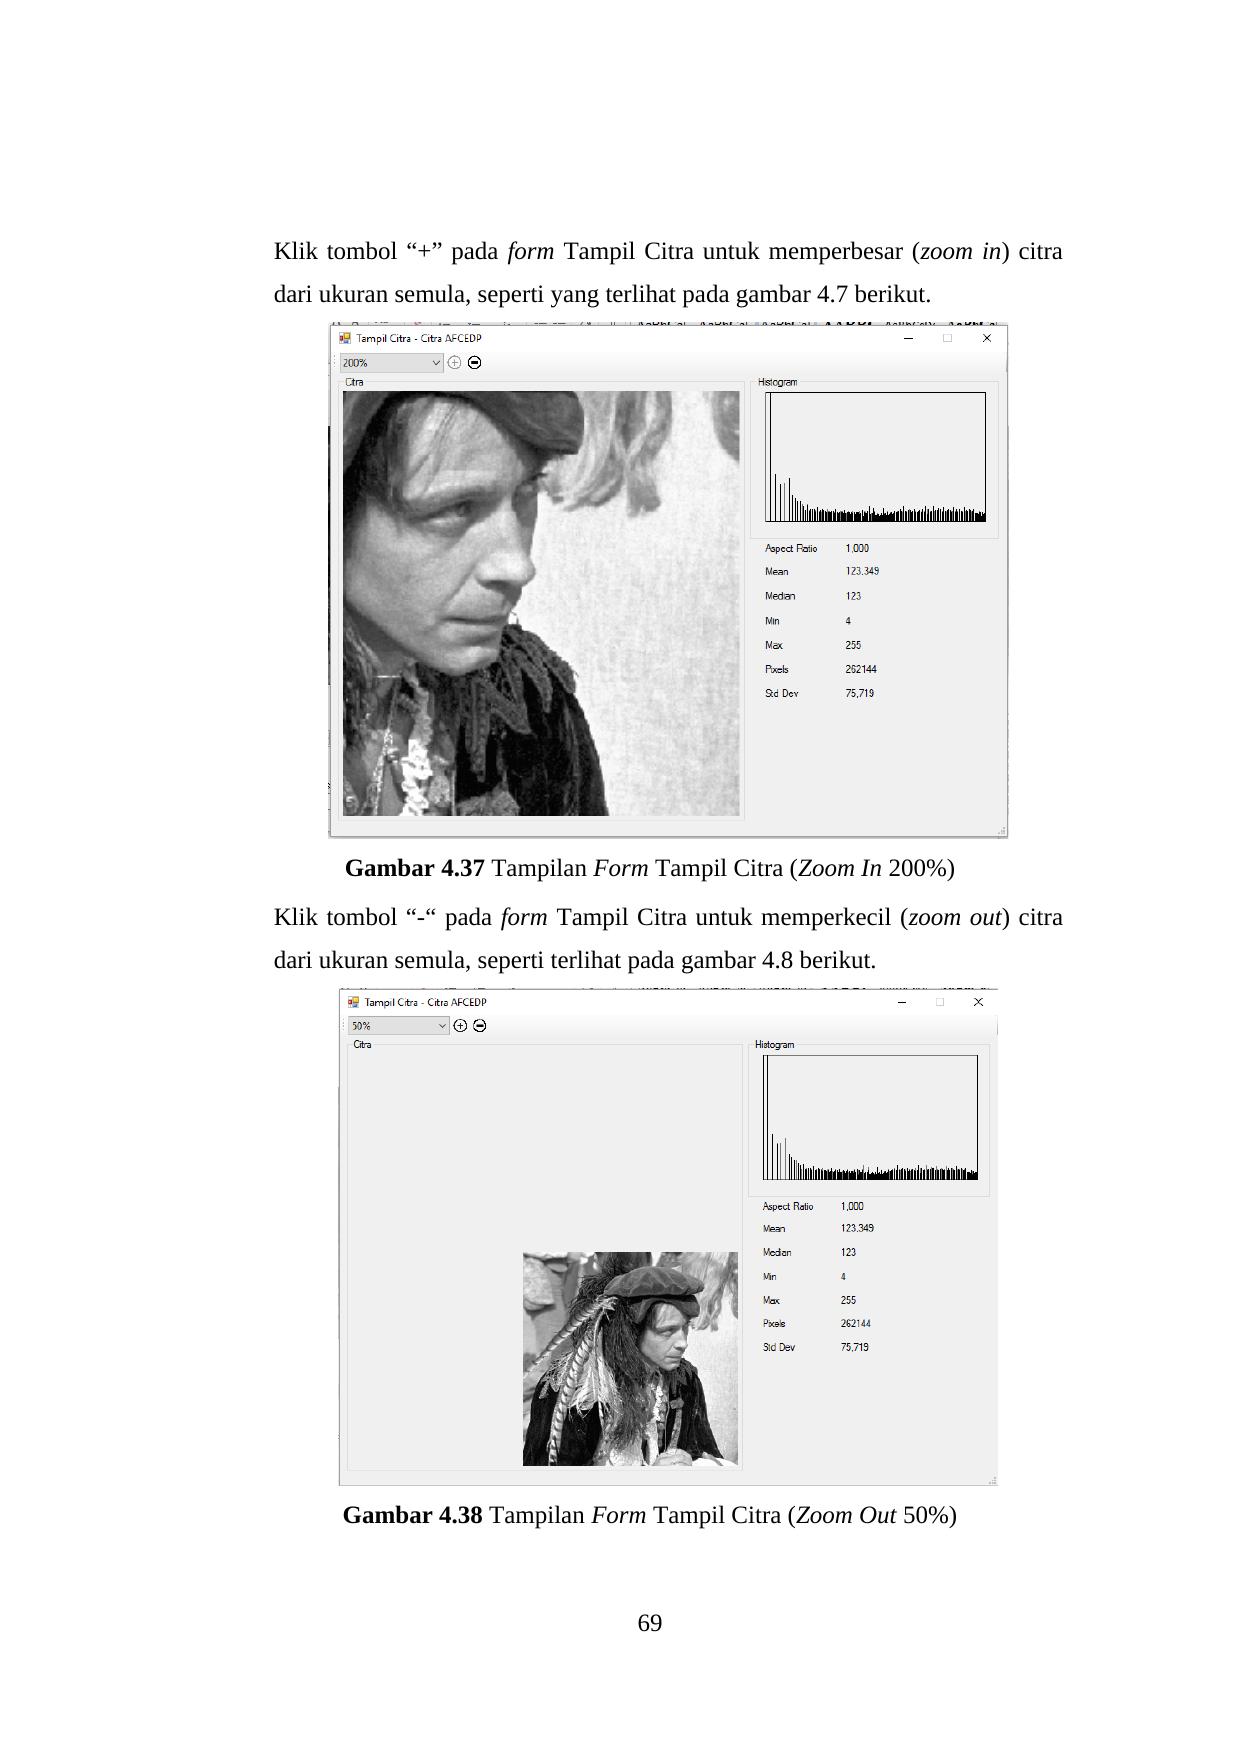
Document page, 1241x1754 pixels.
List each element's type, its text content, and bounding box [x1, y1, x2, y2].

picture [328, 322, 1009, 839]
text Klik tombol “-“ pada form Tampil Citra untuk memperkecil (zoom out) citra dari ukuran semula, seperti terlihat pada gambar 4.8 berikut. [273, 902, 1063, 974]
picture [338, 988, 998, 1486]
text Klik tombol “+” pada form Tampil Citra untuk memperbesar (zoom in) citra dari ukuran semula, seperti yang terlihat pada gambar 4.7 berikut. [273, 236, 1063, 308]
